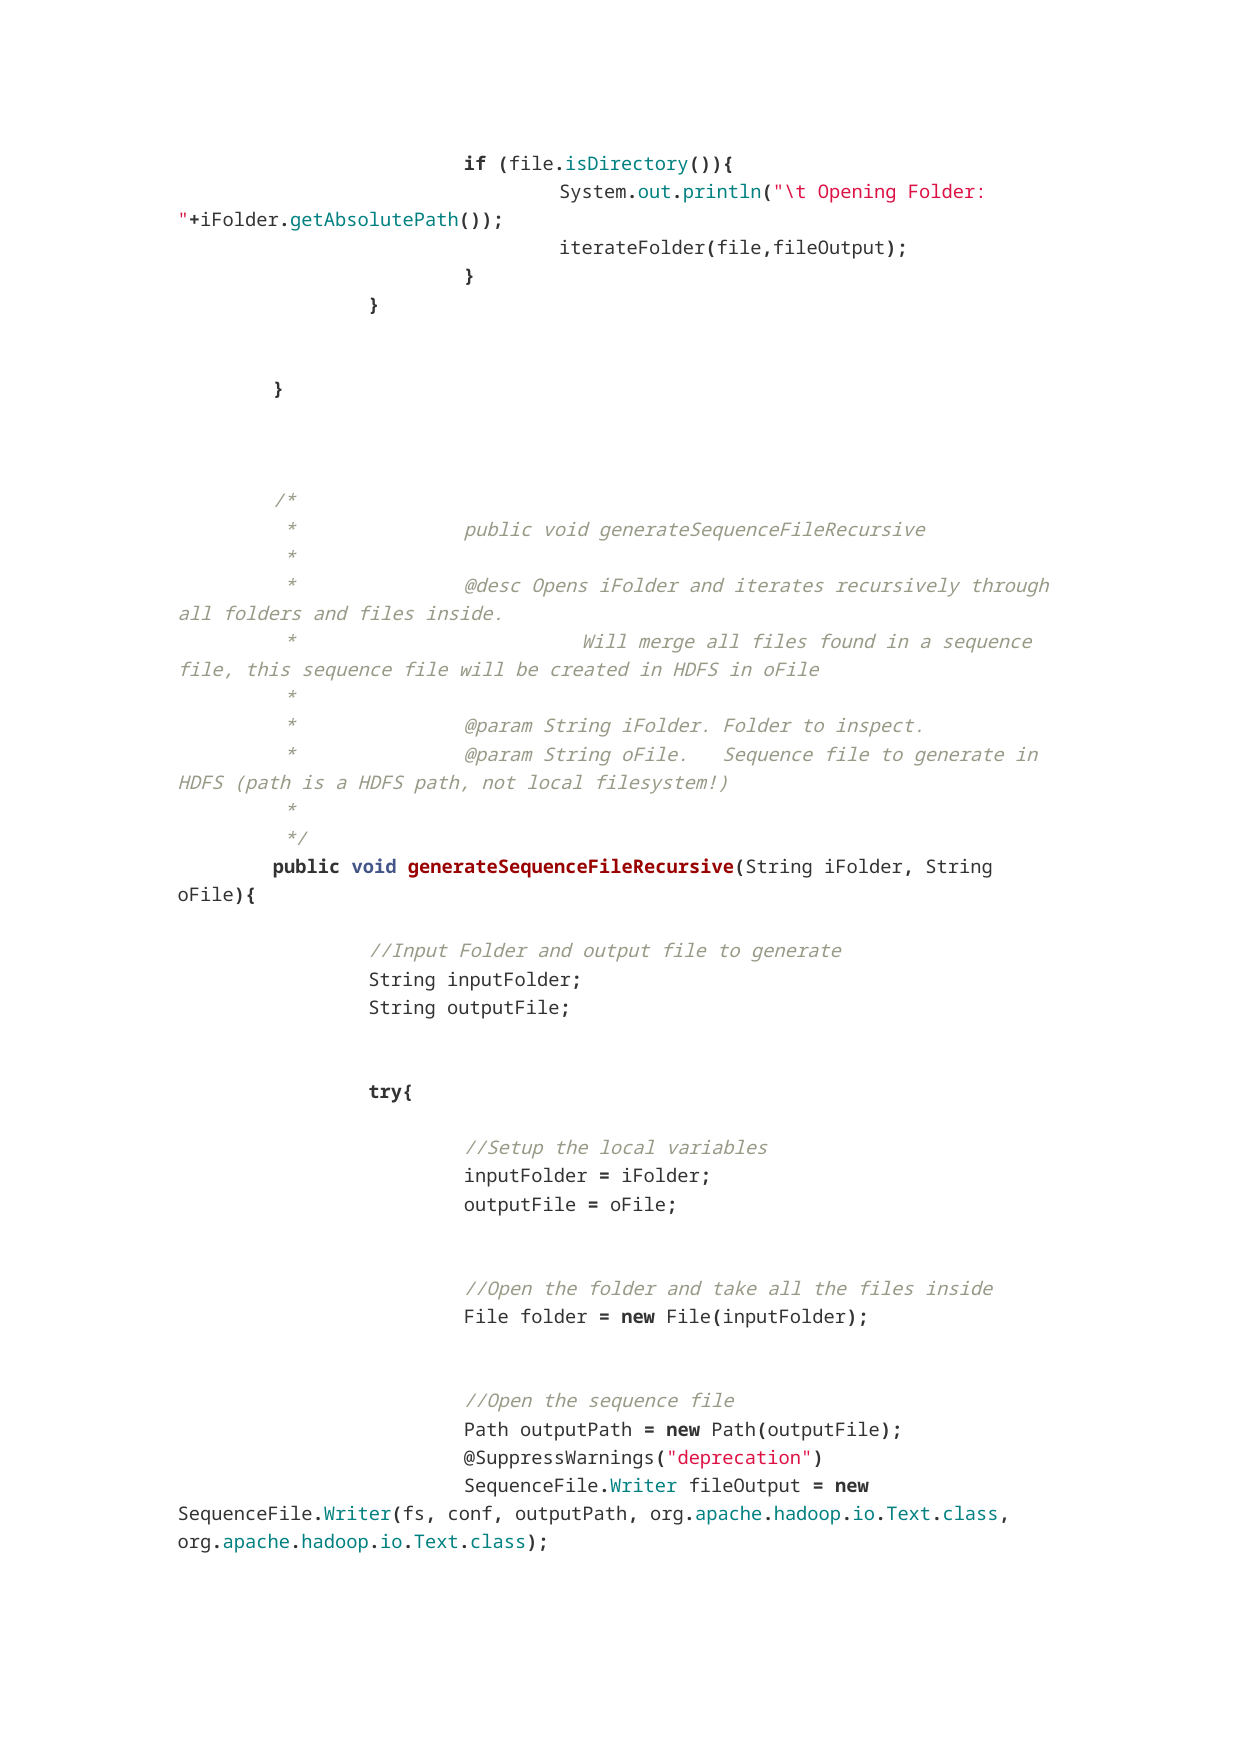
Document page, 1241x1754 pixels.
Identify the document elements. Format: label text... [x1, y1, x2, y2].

text } [177, 373, 1063, 401]
text * public void generateSequenceFileRecursive [177, 513, 1063, 541]
text Path outputPath = new Path(outputFile); [177, 1413, 1063, 1441]
text * @param String oFile. Sequence file to generate in HDFS (path is a HDFS path, not local filesystem!) [177, 738, 1063, 794]
text SequenceFile.Writer fileOutput = new SequenceFile.Writer(fs, conf, outputPath, org.apache.hadoop.io.Text.class, org.apache.hadoop.io.Text.class); [177, 1469, 1063, 1554]
text * @desc Opens iFolder and iterates recursively through all folders and files inside. [177, 569, 1063, 626]
text inputFolder = iFolder; [177, 1160, 1063, 1188]
text iterateFolder(file,fileOutput); [177, 232, 1063, 260]
text * [177, 794, 1063, 823]
text * [177, 682, 1063, 710]
text File folder = new File(inputFolder); [177, 1301, 1063, 1329]
text @SuppressWarnings("deprecation") [177, 1441, 1063, 1469]
text */ [177, 823, 1063, 851]
text * [177, 541, 1063, 569]
text try{ [177, 1076, 1063, 1104]
text //Input Folder and output file to generate [177, 935, 1063, 963]
text //Setup the local variables [177, 1132, 1063, 1160]
text /* [177, 485, 1063, 513]
text * Will merge all files found in a sequence file, this sequence file will be created in HDFS in oFile [177, 626, 1063, 682]
text String outputFile; [177, 991, 1063, 1019]
text } [177, 260, 1063, 288]
text } [177, 288, 1063, 316]
text outputFile = oFile; [177, 1188, 1063, 1216]
text System.out.println("\t Opening Folder: "+iFolder.getAbsolutePath()); [177, 176, 1063, 232]
text //Open the folder and take all the files inside [177, 1273, 1063, 1301]
text String inputFolder; [177, 963, 1063, 991]
text public void generateSequenceFileRecursive(String iFolder, String oFile){ [177, 851, 1063, 907]
text if (file.isDirectory()){ [177, 148, 1063, 176]
text * @param String iFolder. Folder to inspect. [177, 710, 1063, 738]
text //Open the sequence file [177, 1385, 1063, 1413]
